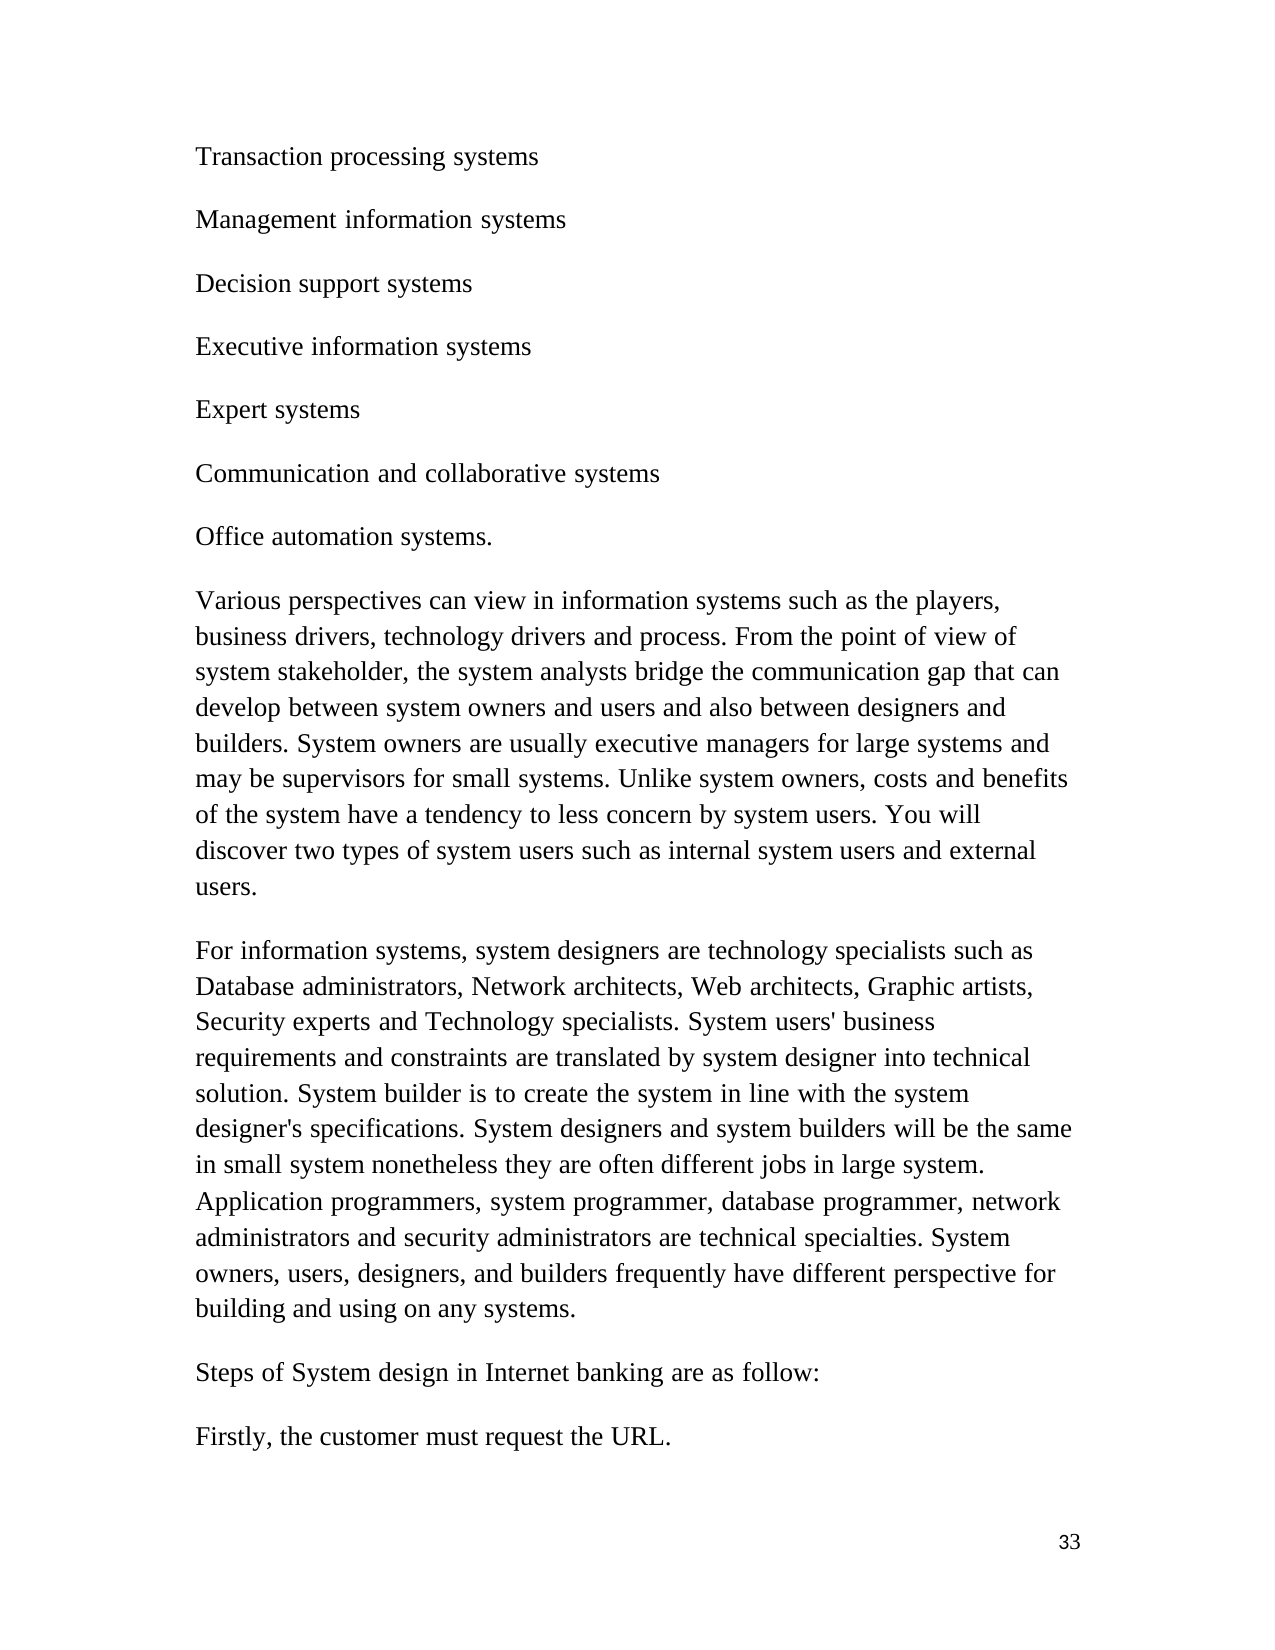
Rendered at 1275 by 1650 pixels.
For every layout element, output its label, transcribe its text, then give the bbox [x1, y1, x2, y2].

text Communication and collaborative systems Office automation systems. [195, 457, 685, 552]
text Transaction processing systems Management information systems Decision support systems Executive information systems Expert systems [195, 140, 569, 425]
text Steps of System design in Internet banking are as follow: Firstly, the customer must request the URL. [195, 1356, 888, 1451]
text Application programmers, system programmer, database programmer, network administrators and security administrators are technical specialties. System owners, users, designers, and builders frequently have different perspective for building and using on any systems. [195, 1185, 1079, 1323]
text Various perspectives can view in information systems such as the players, business drivers, technology drivers and process. From the point of view of system stakeholder, the system analysts bridge the communication gap that can develop between system owners and users and also between designers and builders. System owners are usually executive managers for large systems and may be supervisors for small systems. Unlike system owners, costs and benefits of the system have a tendency to less concern by system users. You will discover two types of system users such as internal system users and external users. [195, 584, 1072, 901]
text For information systems, system designers are technology specialists such as Database administrators, Network architects, Web architects, Graphic artists, Security experts and Technology specialists. System users' business requirements and constraints are translated by system designer into technical solution. System builder is to create the system in line with the system designer's specifications. System designers and system builders will be the same in small system nonetheless they are often different jobs in large system. [195, 934, 1076, 1179]
